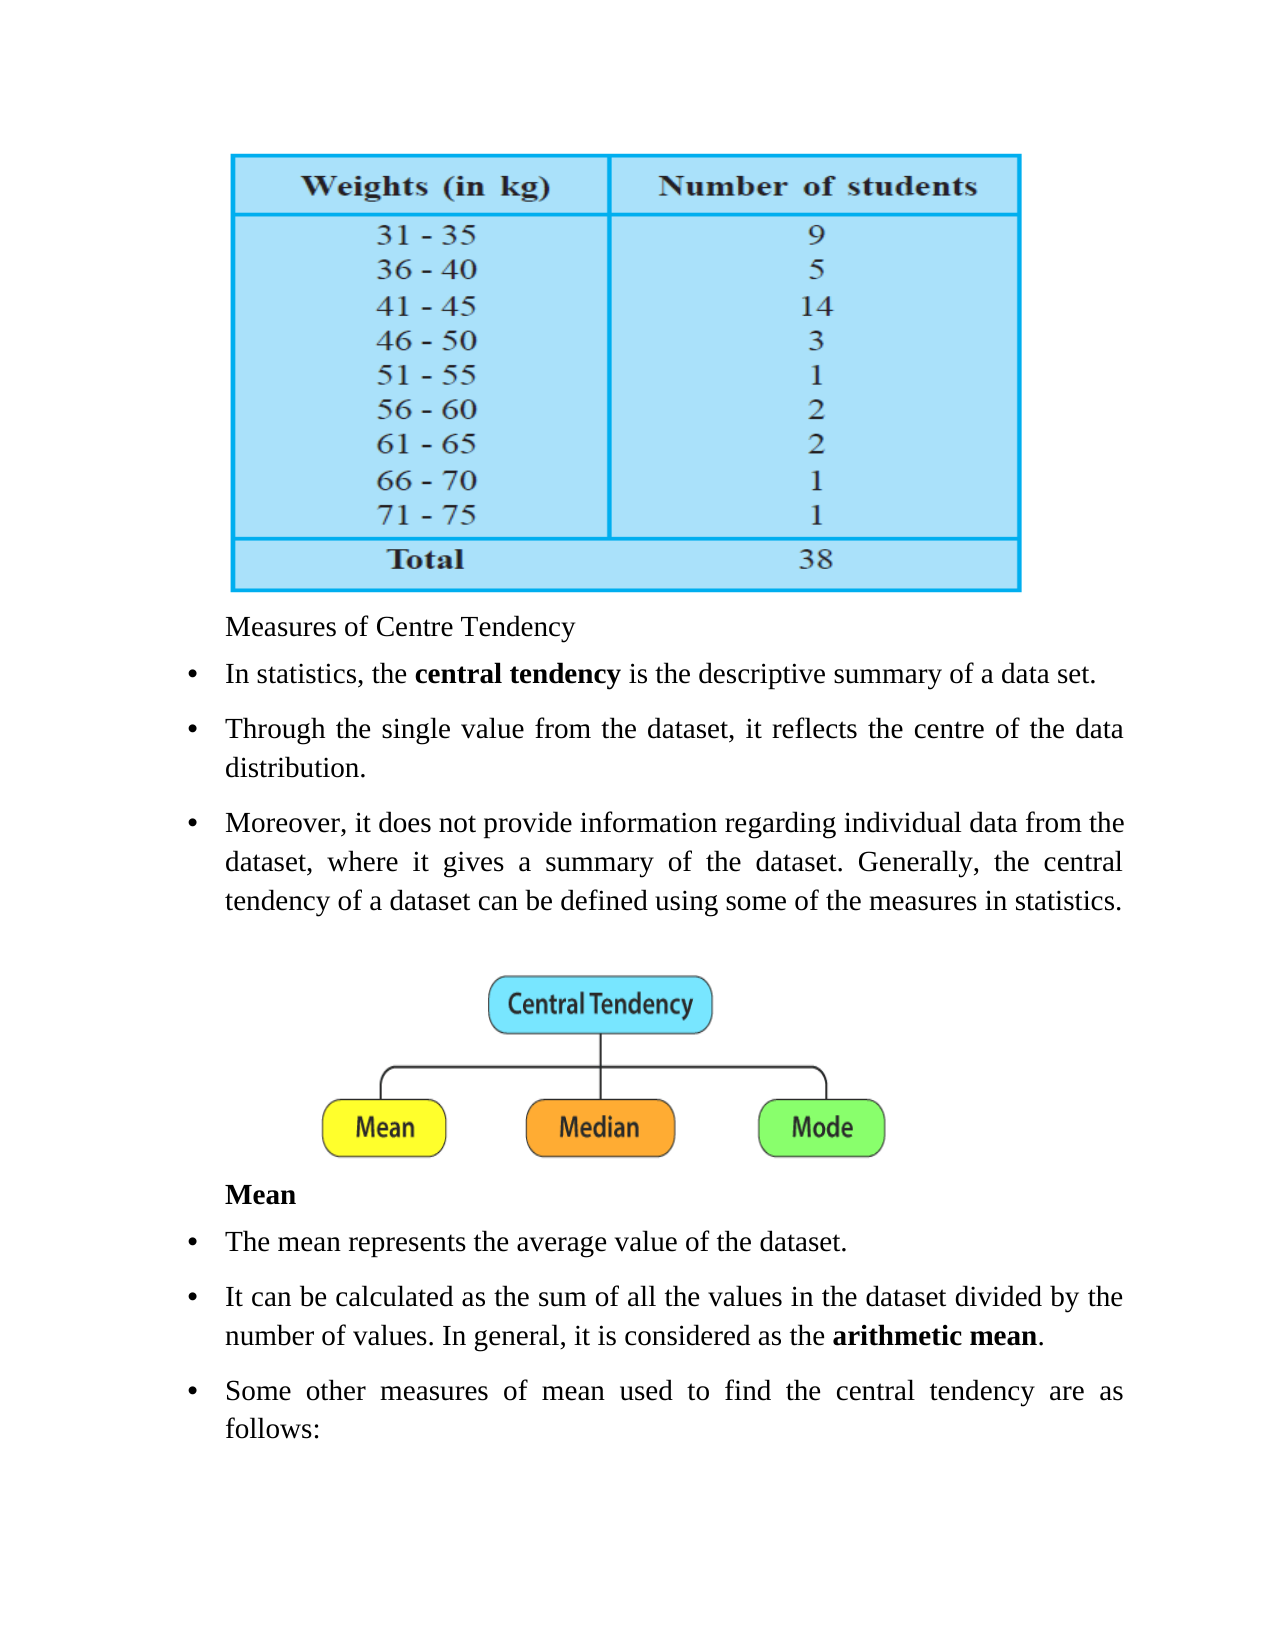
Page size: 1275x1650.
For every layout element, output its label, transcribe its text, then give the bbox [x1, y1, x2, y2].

picture [225, 150, 1038, 597]
list The mean represents the average value of the dataset. [187, 1224, 1125, 1257]
list In statistics, the central tendency is the descriptive summary of a data set. [187, 656, 1125, 690]
picture [225, 937, 989, 1165]
list Moreover, it does not provide information regarding individual data from the dataset, where it gives a summary of the dataset. Generally, the central tendency of a dataset can be defined using some of the measures in statistics. [187, 805, 1125, 916]
text Mean [225, 1177, 1125, 1210]
list Some other measures of mean used to find the central tendency are as follows: [187, 1373, 1125, 1445]
list It can be calculated as the sum of all the values in the dataset divided by the number of values. In general, it is considered as the arithmetic mean. [187, 1279, 1125, 1351]
list Through the single value from the dataset, it reflects the centre of the data distribution. [187, 712, 1125, 784]
text Measures of Centre Tendency [225, 609, 1125, 643]
